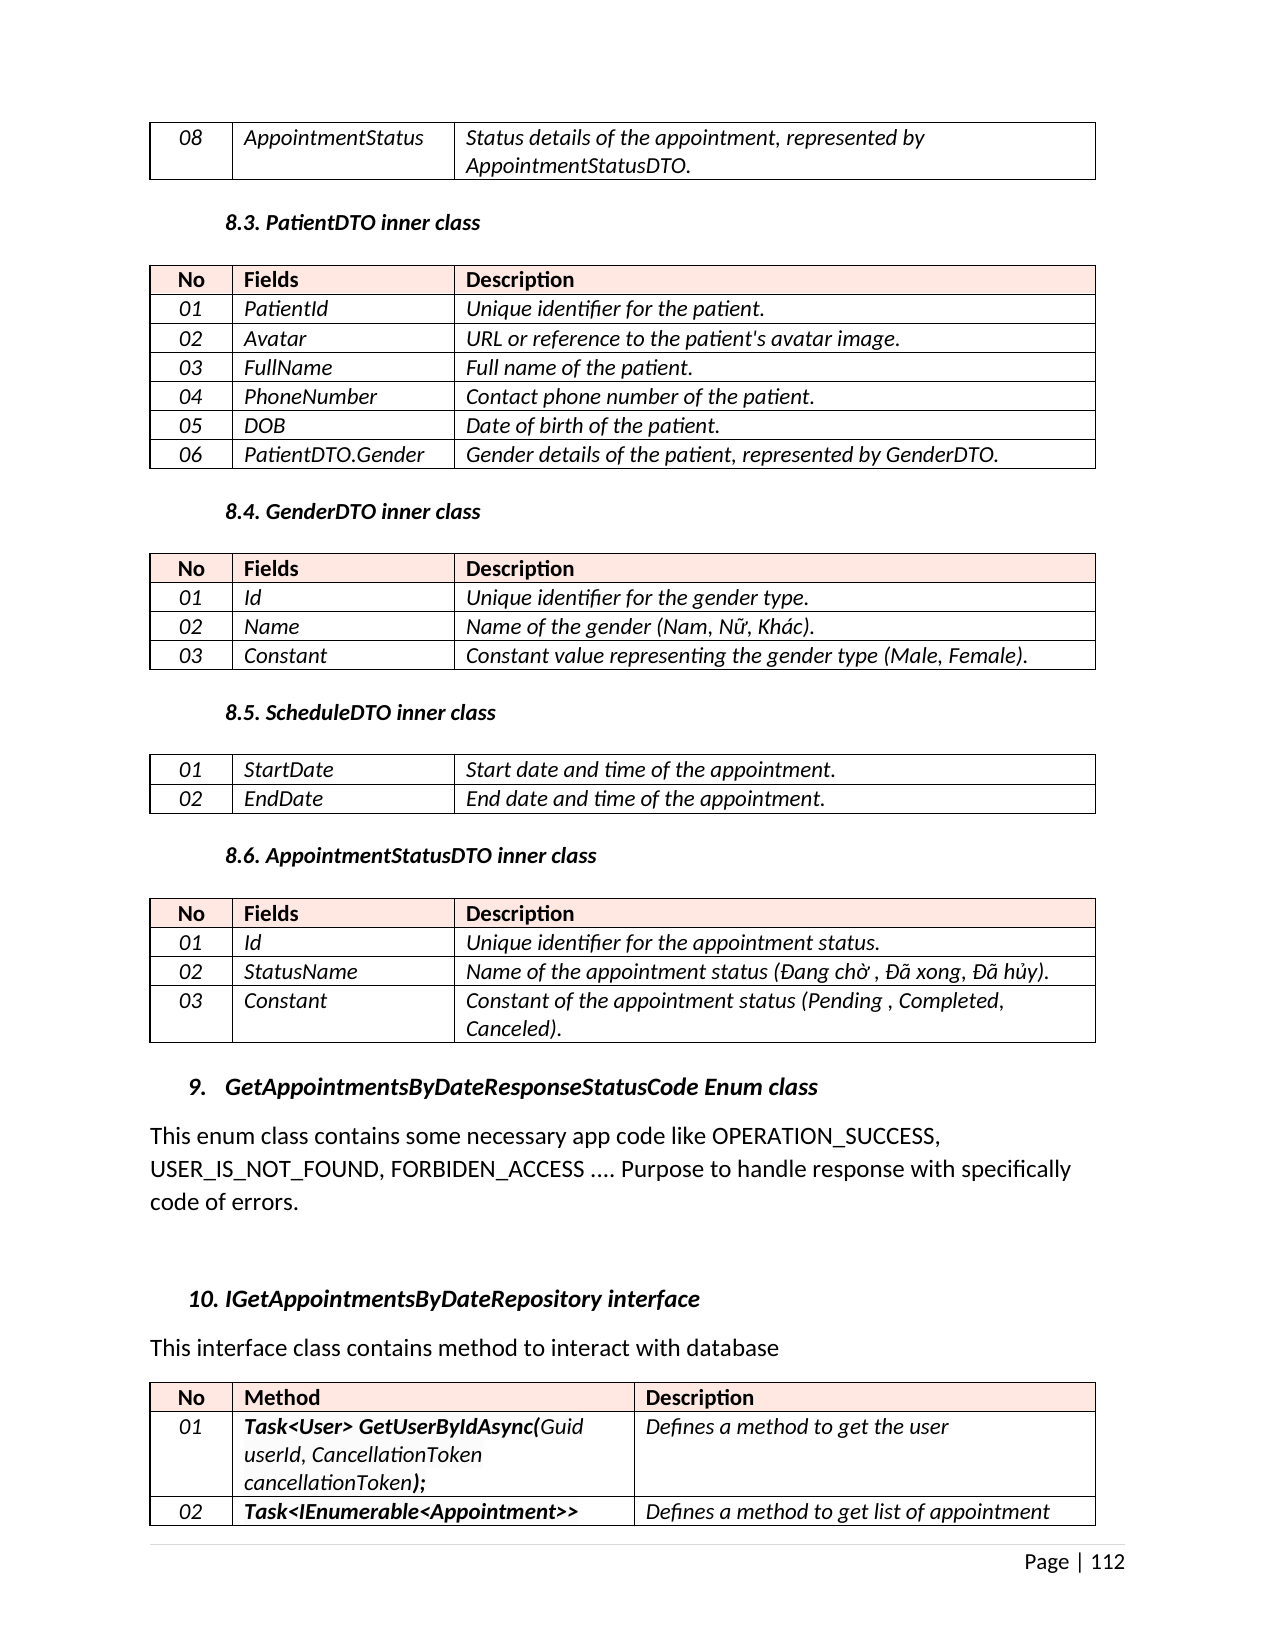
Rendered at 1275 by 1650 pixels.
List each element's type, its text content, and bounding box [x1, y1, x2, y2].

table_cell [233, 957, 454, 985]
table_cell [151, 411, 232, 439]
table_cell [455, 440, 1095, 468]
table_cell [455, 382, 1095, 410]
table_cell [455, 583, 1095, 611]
text 8.4. GenderDTO inner class [225, 497, 1125, 525]
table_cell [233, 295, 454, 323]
text 8.6. AppointmentStatusDTO inner class [225, 842, 1125, 869]
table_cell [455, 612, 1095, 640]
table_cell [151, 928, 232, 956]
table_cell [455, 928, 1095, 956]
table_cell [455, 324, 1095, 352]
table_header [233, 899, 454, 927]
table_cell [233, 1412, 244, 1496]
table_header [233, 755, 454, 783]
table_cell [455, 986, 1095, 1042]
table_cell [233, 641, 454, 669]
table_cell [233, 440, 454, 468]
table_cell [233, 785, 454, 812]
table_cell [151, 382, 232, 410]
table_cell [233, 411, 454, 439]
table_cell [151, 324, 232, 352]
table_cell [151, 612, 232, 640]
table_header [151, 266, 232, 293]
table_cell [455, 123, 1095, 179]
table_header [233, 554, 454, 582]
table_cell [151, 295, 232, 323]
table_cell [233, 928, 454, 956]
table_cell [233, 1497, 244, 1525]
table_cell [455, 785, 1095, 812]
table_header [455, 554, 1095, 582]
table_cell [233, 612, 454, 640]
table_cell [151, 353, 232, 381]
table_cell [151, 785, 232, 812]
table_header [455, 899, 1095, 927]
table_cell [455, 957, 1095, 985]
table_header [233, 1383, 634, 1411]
text 8.5. ScheduleDTO inner class [225, 698, 1125, 726]
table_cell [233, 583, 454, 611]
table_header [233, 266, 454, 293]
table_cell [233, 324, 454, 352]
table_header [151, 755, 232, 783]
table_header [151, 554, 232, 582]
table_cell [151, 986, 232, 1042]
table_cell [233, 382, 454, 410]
list GetAppointmentsByDateResponseStatusCode Enum class [187, 1071, 1125, 1101]
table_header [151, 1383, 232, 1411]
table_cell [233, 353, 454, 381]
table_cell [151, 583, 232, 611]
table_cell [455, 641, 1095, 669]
list IGetAppointmentsByDateRepository interface [187, 1283, 1125, 1313]
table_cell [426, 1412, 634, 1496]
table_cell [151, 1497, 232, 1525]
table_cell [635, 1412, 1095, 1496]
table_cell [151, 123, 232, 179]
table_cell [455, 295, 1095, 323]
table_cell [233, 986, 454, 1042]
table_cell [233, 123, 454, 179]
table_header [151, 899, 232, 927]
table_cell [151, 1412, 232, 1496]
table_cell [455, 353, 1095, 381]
text This enum class contains some necessary app code like OPERATION_SUCCESS, USER_IS_NOT_FOUND, FORBIDEN_ACCESS .... Purpose to handle response with specifically code of errors. [150, 1121, 1125, 1217]
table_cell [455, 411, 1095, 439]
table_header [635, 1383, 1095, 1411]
text 8.3. PatientDTO inner class [225, 208, 1125, 236]
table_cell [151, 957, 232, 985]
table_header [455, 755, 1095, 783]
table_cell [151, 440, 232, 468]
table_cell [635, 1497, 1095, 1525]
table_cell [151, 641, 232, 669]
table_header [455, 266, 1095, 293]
text This interface class contains method to interact with database [150, 1332, 1125, 1363]
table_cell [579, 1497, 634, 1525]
